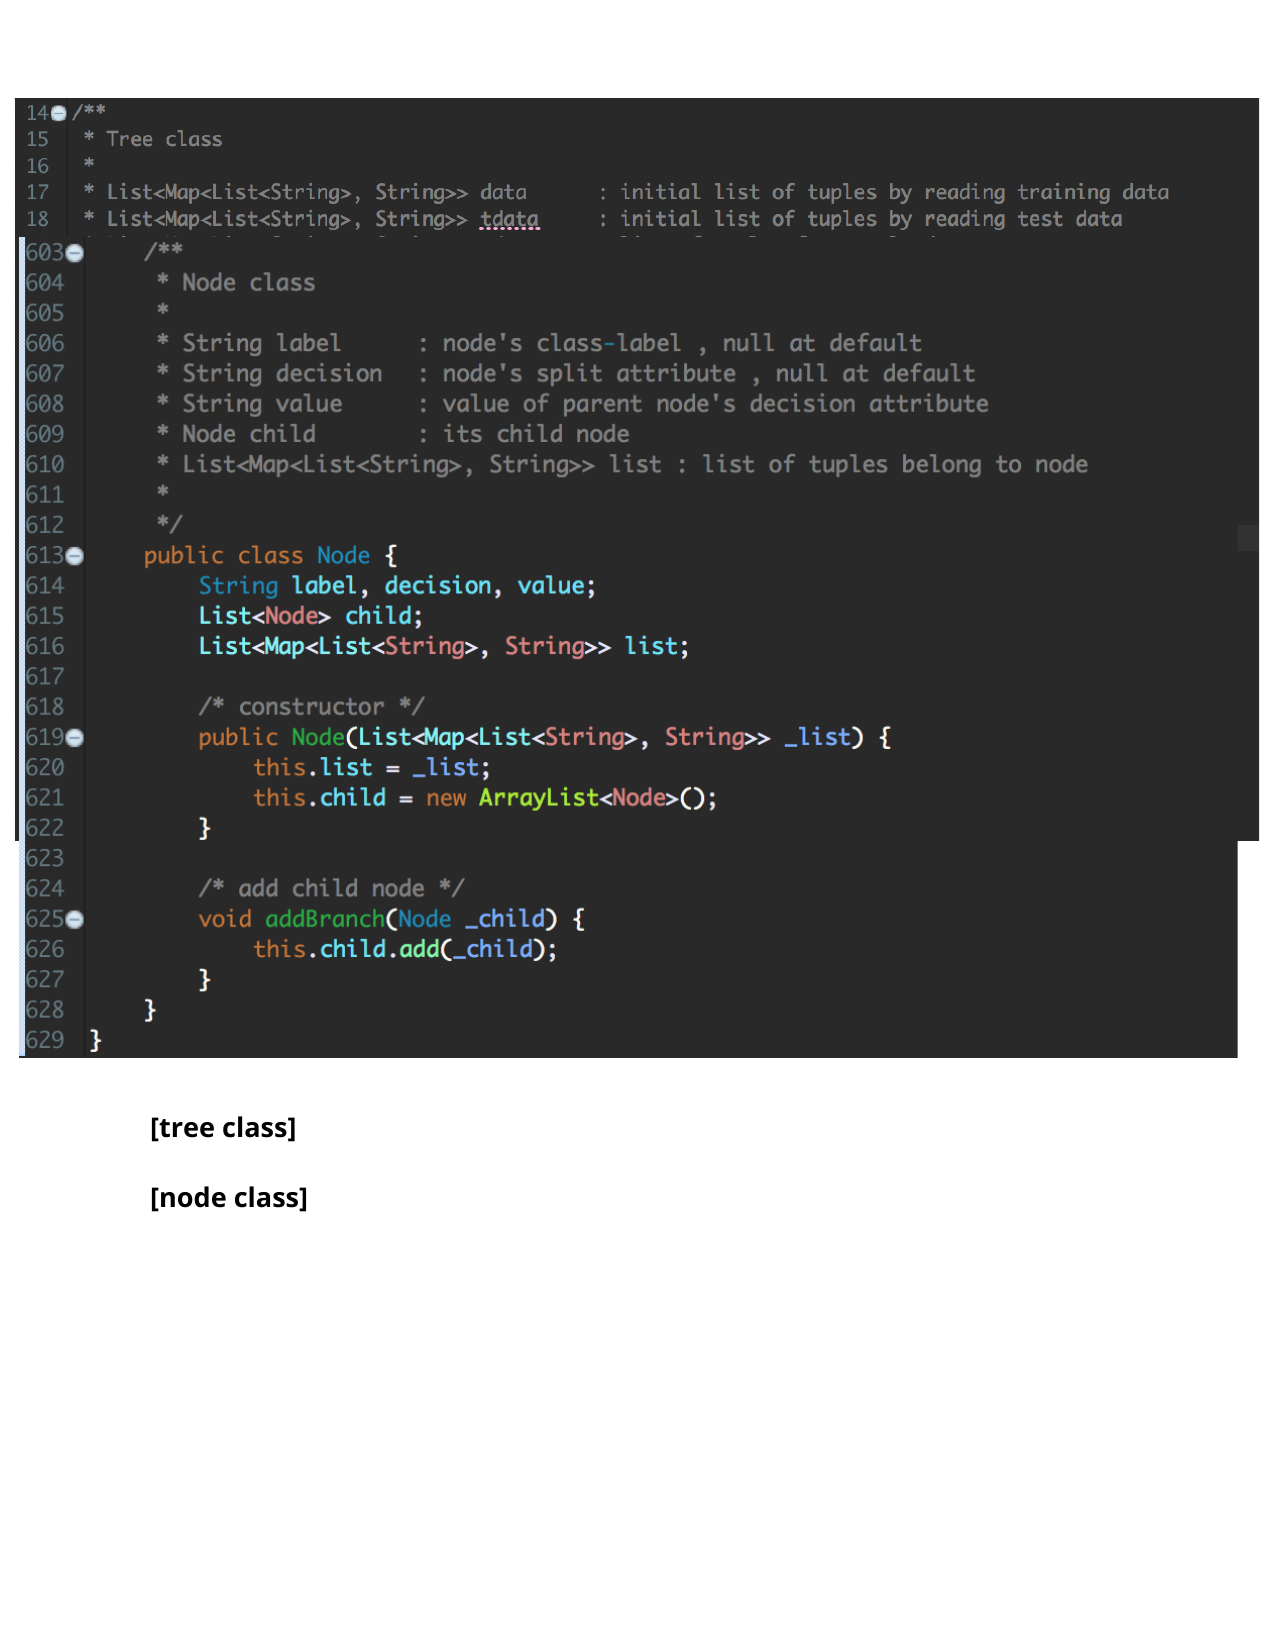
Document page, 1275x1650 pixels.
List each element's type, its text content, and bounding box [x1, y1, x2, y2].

text [tree class] [150, 1058, 1125, 1146]
picture [13, 98, 1260, 1058]
text [node class] [150, 1179, 1125, 1216]
